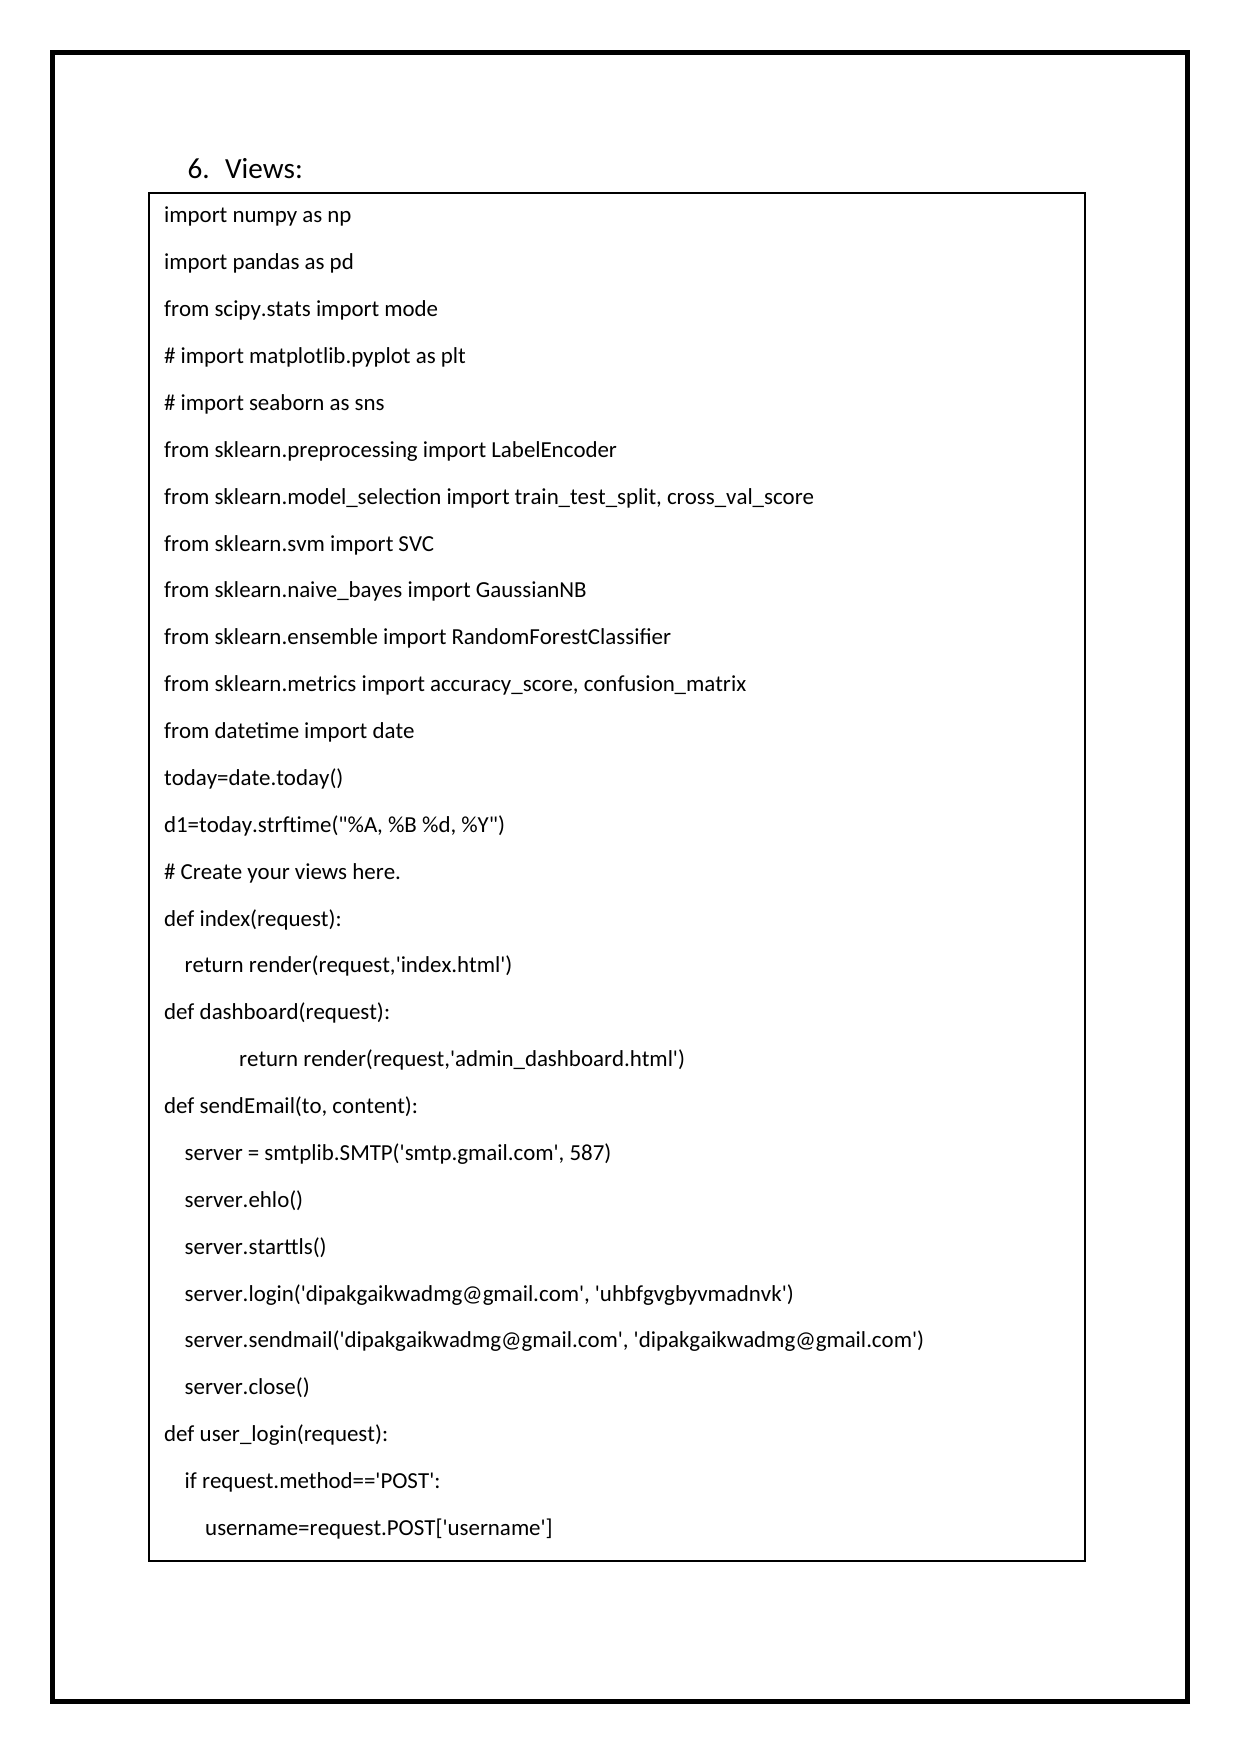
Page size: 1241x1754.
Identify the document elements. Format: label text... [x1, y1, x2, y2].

list Views: [187, 150, 1090, 186]
